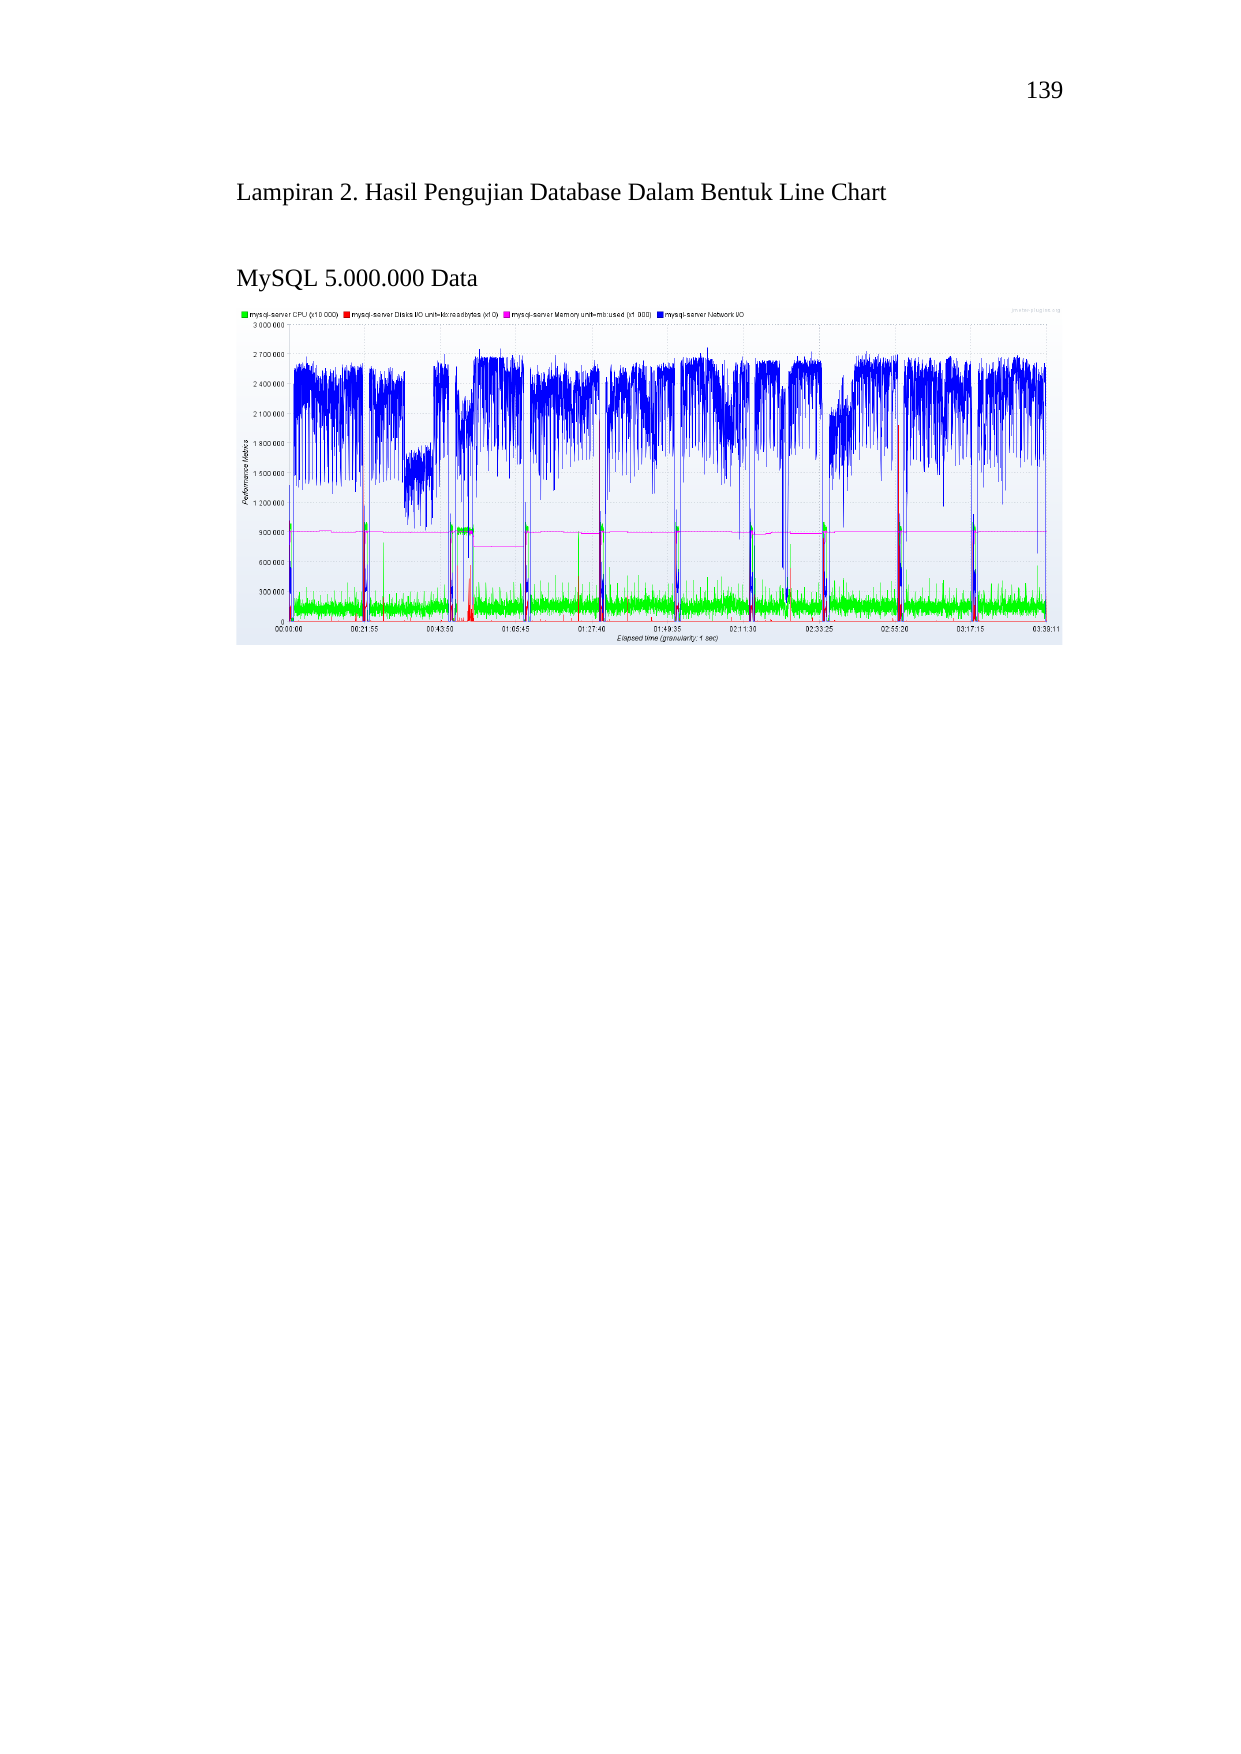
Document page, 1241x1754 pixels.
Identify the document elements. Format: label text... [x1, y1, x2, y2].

picture [236, 306, 1063, 645]
text MySQL 5.000.000 Data [236, 263, 1063, 292]
text Lampiran 2. Hasil Pengujian Database Dalam Bentuk Line Chart [236, 177, 1063, 206]
